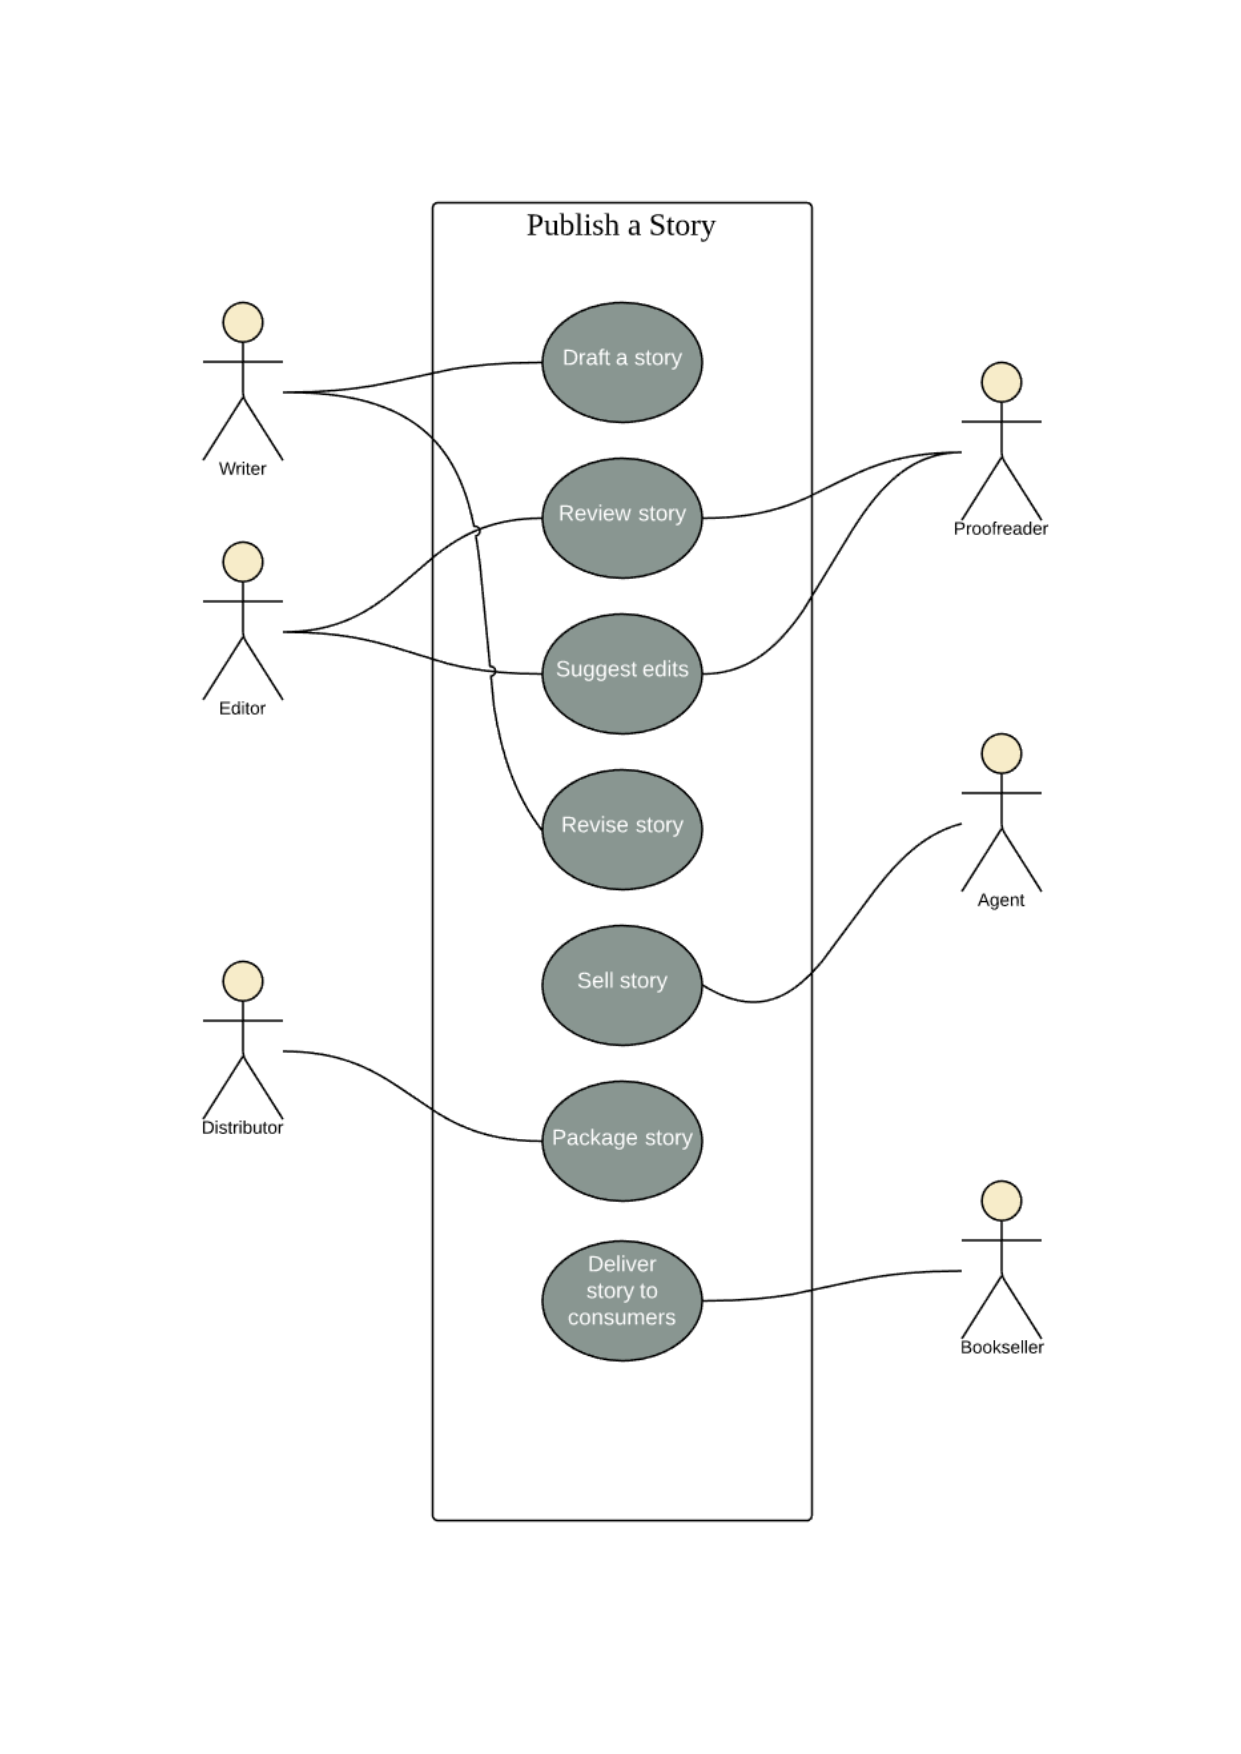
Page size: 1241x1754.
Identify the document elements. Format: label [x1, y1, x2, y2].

picture [150, 150, 1091, 1548]
